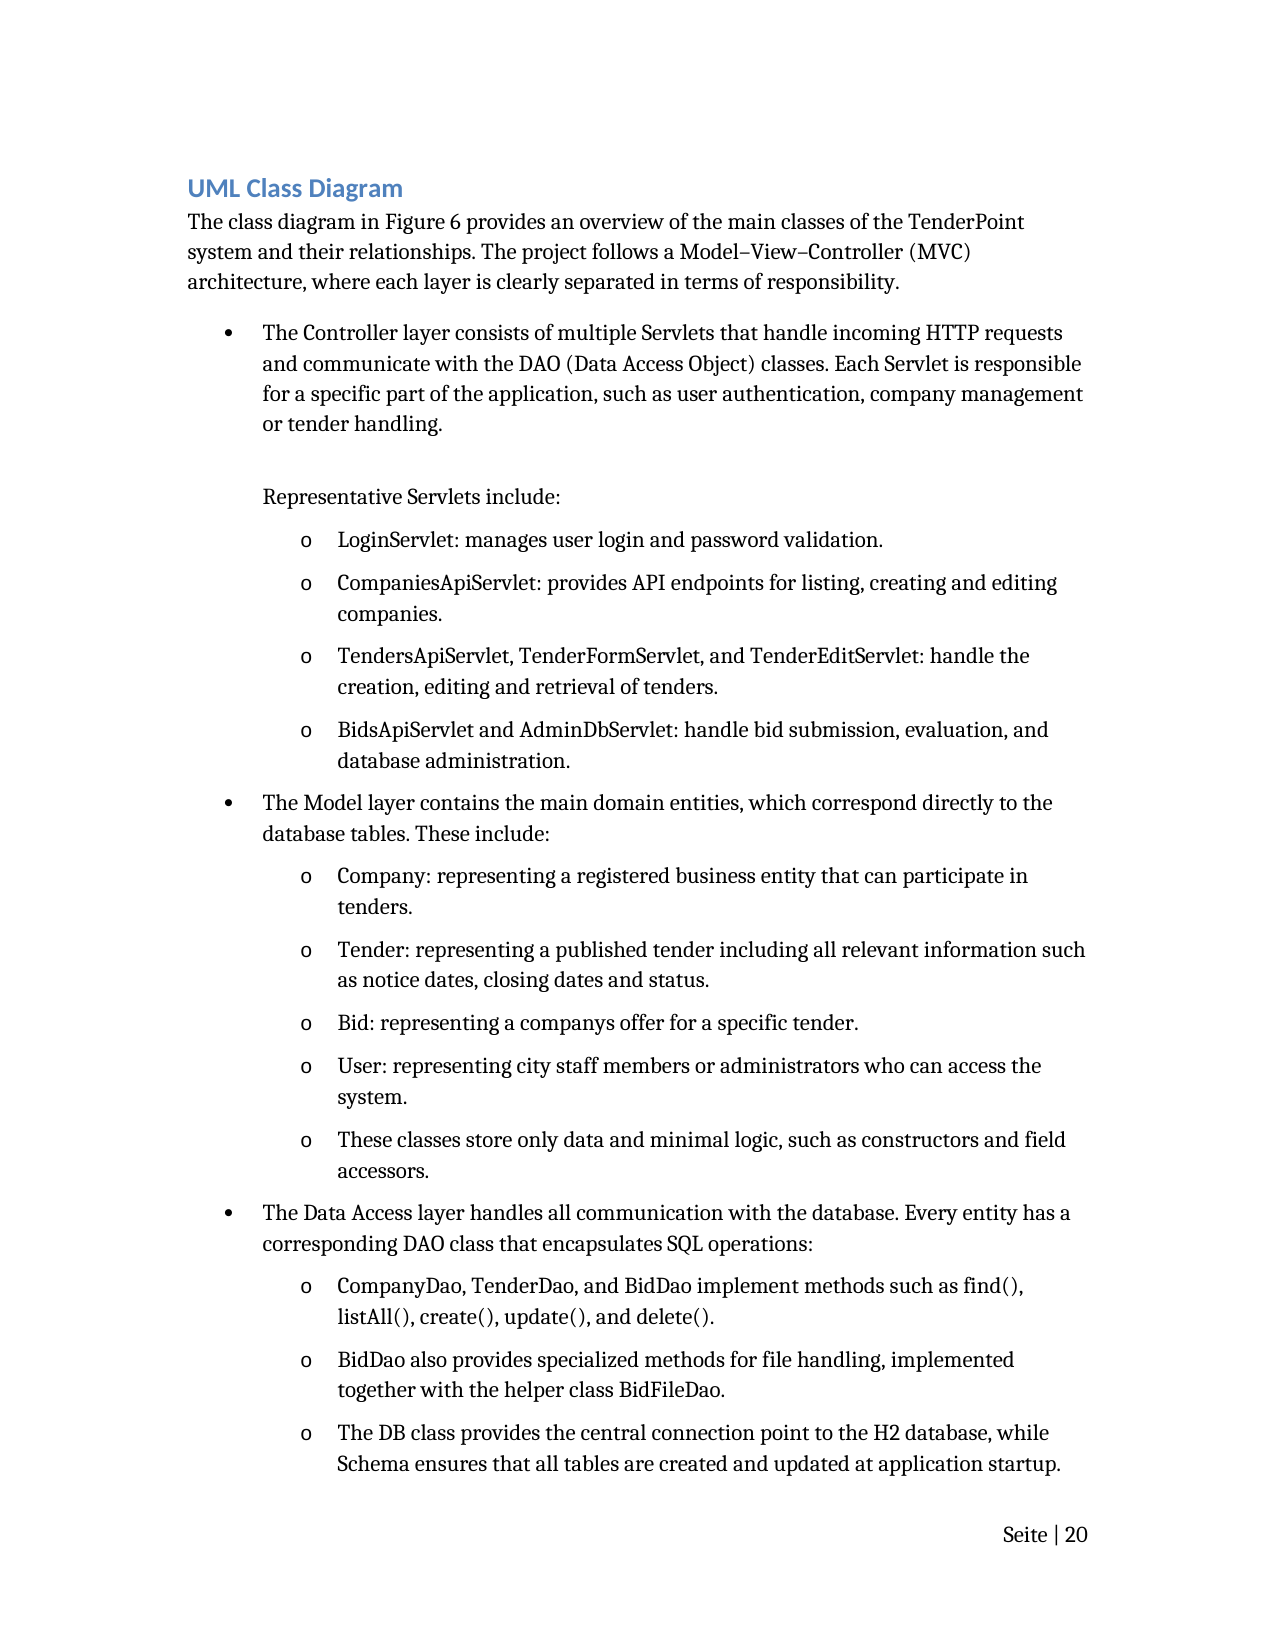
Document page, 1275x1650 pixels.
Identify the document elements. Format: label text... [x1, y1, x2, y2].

list CompaniesApiServlet: provides API endpoints for listing, creating and editing companies. [300, 570, 1087, 627]
list The DB class provides the central connection point to the H2 database, while Schema ensures that all tables are created and updated at application startup. [300, 1420, 1087, 1477]
list BidDao also provides specialized methods for file handling, implemented together with the helper class BidFileDao. [300, 1346, 1087, 1403]
list The Data Access layer handles all communication with the database. Every entity has a corresponding DAO class that encapsulates SQL operations: [225, 1200, 1087, 1257]
subtitle UML Class Diagram [187, 171, 1087, 204]
list User: representing city staff members or administrators who can access the system. [300, 1053, 1087, 1110]
list The Controller layer consists of multiple Servlets that handle incoming HTTP requests and communicate with the DAO (Data Access Object) classes. Each Servlet is responsible for a specific part of the application, such as user authentication, company management or tender handling. [225, 320, 1087, 437]
list These classes store only data and minimal logic, such as constructors and field accessors. [300, 1127, 1087, 1184]
text The class diagram in Figure 6 provides an overview of the main classes of the TenderPoint system and their relationships. The project follows a Model–View–Controller (MVC) architecture, where each layer is clearly separated in terms of responsibility. [187, 209, 1087, 296]
list BidsApiServlet and AdminDbServlet: handle bid submission, evaluation, and database administration. [300, 717, 1087, 774]
list The Model layer contains the main domain entities, which correspond directly to the database tables. These include: [225, 790, 1087, 847]
list Tender: representing a published tender including all relevant information such as notice dates, closing dates and status. [300, 936, 1087, 993]
list TendersApiServlet, TenderFormServlet, and TenderEditServlet: handle the creation, editing and retrieval of tenders. [300, 643, 1087, 700]
list Company: representing a registered business entity that can participate in tenders. [300, 863, 1087, 920]
list Bid: representing a companys offer for a specific tender. [300, 1010, 1087, 1037]
text Representative Servlets include: [262, 453, 1087, 510]
list CompanyDao, TenderDao, and BidDao implement methods such as find(), listAll(), create(), update(), and delete(). [300, 1273, 1087, 1330]
list LoginServlet: manages user login and password validation. [300, 526, 1087, 553]
